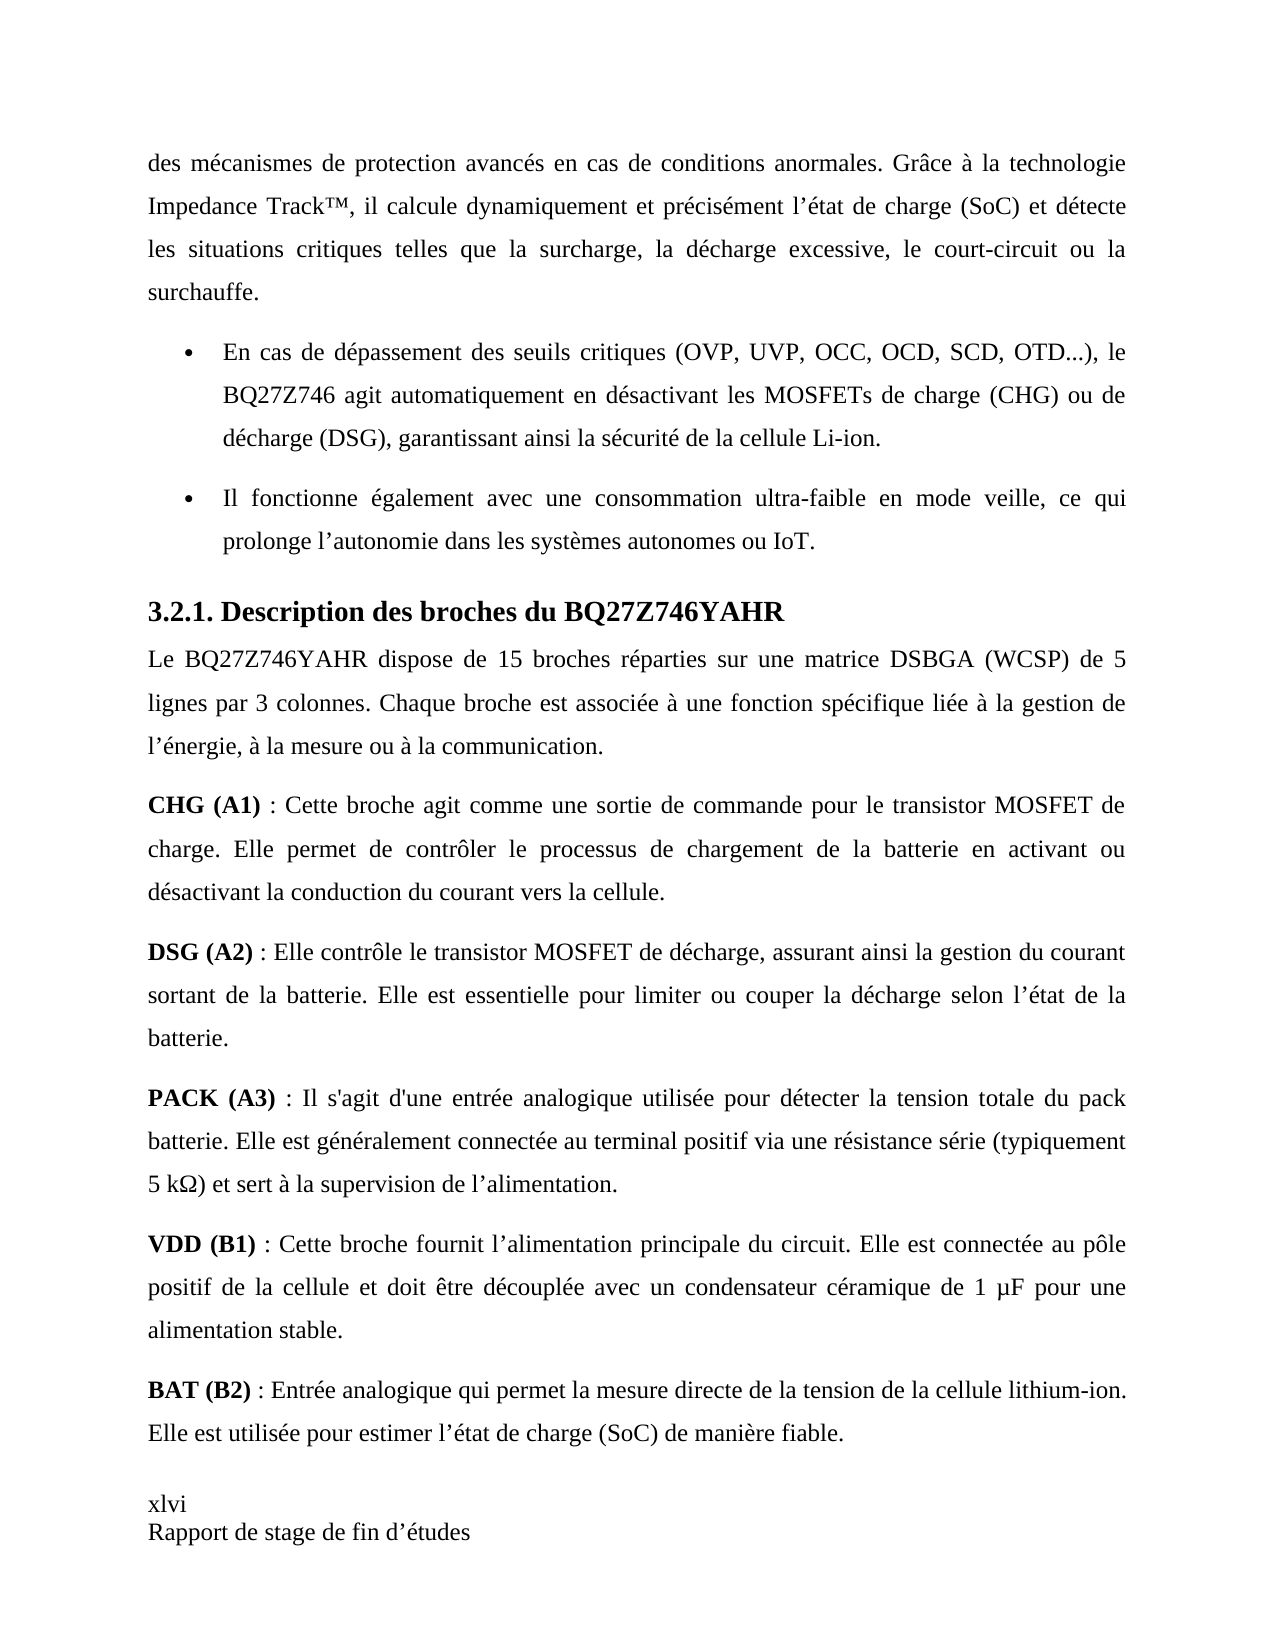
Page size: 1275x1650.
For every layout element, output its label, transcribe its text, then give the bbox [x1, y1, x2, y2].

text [148, 148, 1127, 306]
text DSG (A2) : Elle contrôle le transistor MOSFET de décharge, assurant ainsi la gestion du courant sortant de la batterie. Elle est essentielle pour limiter ou couper la décharge selon l’état de la batterie. [148, 937, 1127, 1052]
text PACK (A3) : Il s'agit d'une entrée analogique utilisée pour détecter la tension totale du pack batterie. Elle est généralement connectée au terminal positif via une résistance série (typiquement 5 kΩ) et sert à la supervision de l’alimentation. [148, 1083, 1127, 1198]
list Il fonctionne également avec une consommation ultra-faible en mode veille, ce qui prolonge l’autonomie dans les systèmes autonomes ou IoT. [185, 483, 1127, 555]
text BAT (B2) : Entrée analogique qui permet la mesure directe de la tension de la cellule lithium-ion. Elle est utilisée pour estimer l’état de charge (SoC) de manière fiable. [148, 1375, 1127, 1447]
text CHG (A1) : Cette broche agit comme une sortie de commande pour le transistor MOSFET de charge. Elle permet de contrôler le processus de chargement de la batterie en activant ou désactivant la conduction du courant vers la cellule. [148, 791, 1127, 906]
list En cas de dépassement des seuils critiques (OVP, UVP, OCC, OCD, SCD, OTD...), le BQ27Z746 agit automatiquement en désactivant les MOSFETs de charge (CHG) ou de décharge (DSG), garantissant ainsi la sécurité de la cellule Li-ion. [185, 337, 1127, 452]
text VDD (B1) : Cette broche fournit l’alimentation principale du circuit. Elle est connectée au pôle positif de la cellule et doit être découplée avec un condensateur céramique de 1 µF pour une alimentation stable. [148, 1229, 1127, 1344]
text Le BQ27Z746YAHR dispose de 15 broches réparties sur une matrice DSBGA (WCSP) de 5 lignes par 3 colonnes. Chaque broche est associée à une fonction spécifique liée à la gestion de l’énergie, à la mesure ou à la communication. [148, 644, 1127, 759]
text 3.2.1. Description des broches du BQ27Z746YAHR [148, 594, 1127, 628]
